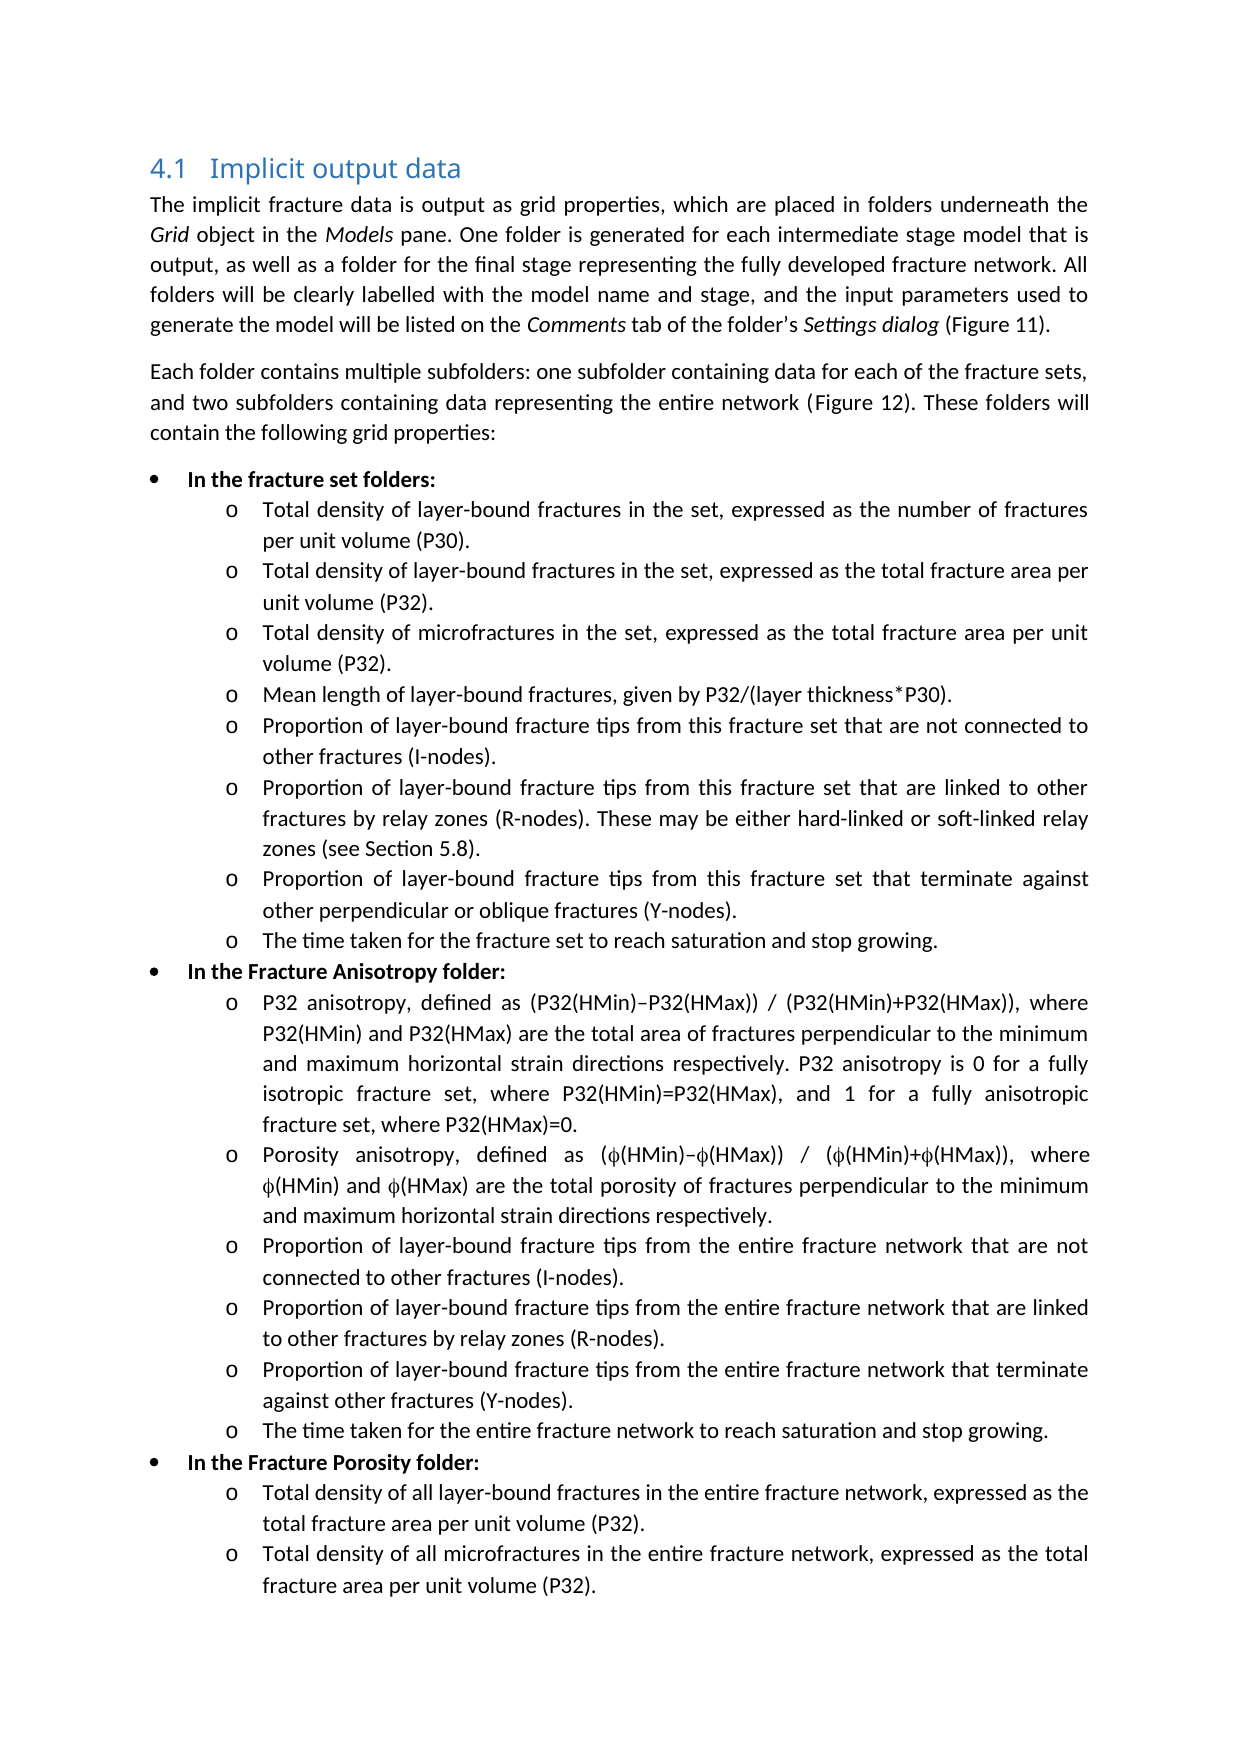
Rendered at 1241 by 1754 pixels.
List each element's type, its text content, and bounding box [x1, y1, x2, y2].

list Total density of all layer-bound fractures in the entire fracture network, expressed as the total fracture area per unit volume (P32). [225, 1478, 1090, 1537]
list In the Fracture Anisotropy folder: [150, 957, 1090, 986]
list Total density of layer-bound fractures in the set, expressed as the total fracture area per unit volume (P32). [225, 557, 1090, 616]
list In the Fracture Porosity folder: [150, 1448, 1090, 1476]
list Proportion of layer-bound fracture tips from this fracture set that are linked to other fractures by relay zones (R-nodes). These may be either hard-linked or soft-linked relay zones (see Section 5.8). [225, 773, 1090, 862]
list Proportion of layer-bound fracture tips from the entire fracture network that terminate against other fractures (Y-nodes). [225, 1355, 1090, 1414]
text The implicit fracture data is output as grid properties, which are placed in folders underneath the Grid object in the Models pane. One folder is generated for each intermediate stage model that is output, as well as a folder for the final stage representing the fully developed fracture network. All folders will be clearly labelled with the model name and stage, and the input parameters used to generate the model will be listed on the Comments tab of the folder’s Settings dialog (Figure 11). [150, 190, 1090, 339]
subtitle Implicit output data [150, 150, 1090, 187]
text Each folder contains multiple subfolders: one subfolder containing data for each of the fracture sets, and two subfolders containing data representing the entire network (Figure 12). These folders will contain the following grid properties: [150, 357, 1090, 446]
list P32 anisotropy, defined as (P32(HMin)–P32(HMax)) / (P32(HMin)+P32(HMax)), where P32(HMin) and P32(HMax) are the total area of fractures perpendicular to the minimum and maximum horizontal strain directions respectively. P32 anisotropy is 0 for a fully isotropic fracture set, where P32(HMin)=P32(HMax), and 1 for a fully anisotropic fracture set, where P32(HMax)=0. [225, 988, 1090, 1138]
list The time taken for the fracture set to reach saturation and stop growing. [225, 926, 1090, 955]
list The time taken for the entire fracture network to reach saturation and stop growing. [225, 1416, 1090, 1446]
list Total density of all microfractures in the entire fracture network, expressed as the total fracture area per unit volume (P32). [225, 1539, 1090, 1599]
list Proportion of layer-bound fracture tips from this fracture set that are not connected to other fractures (I-nodes). [225, 711, 1090, 771]
list Proportion of layer-bound fracture tips from the entire fracture network that are linked to other fractures by relay zones (R-nodes). [225, 1293, 1090, 1353]
list Proportion of layer-bound fracture tips from the entire fracture network that are not connected to other fractures (I-nodes). [225, 1232, 1090, 1291]
list Total density of microfractures in the set, expressed as the total fracture area per unit volume (P32). [225, 618, 1090, 677]
list Proportion of layer-bound fracture tips from this fracture set that terminate against other perpendicular or oblique fractures (Y-nodes). [225, 864, 1090, 924]
list Total density of layer-bound fractures in the set, expressed as the number of fractures per unit volume (P30). [225, 495, 1090, 554]
list In the fracture set folders: [150, 465, 1090, 493]
list Porosity anisotropy, defined as ((HMin)–(HMax)) / ((HMin)+(HMax)), where (HMin) and (HMax) are the total porosity of fractures perpendicular to the minimum and maximum horizontal strain directions respectively. [225, 1140, 1090, 1229]
list Mean length of layer-bound fractures, given by P32/(layer thickness*P30). [225, 680, 1090, 709]
